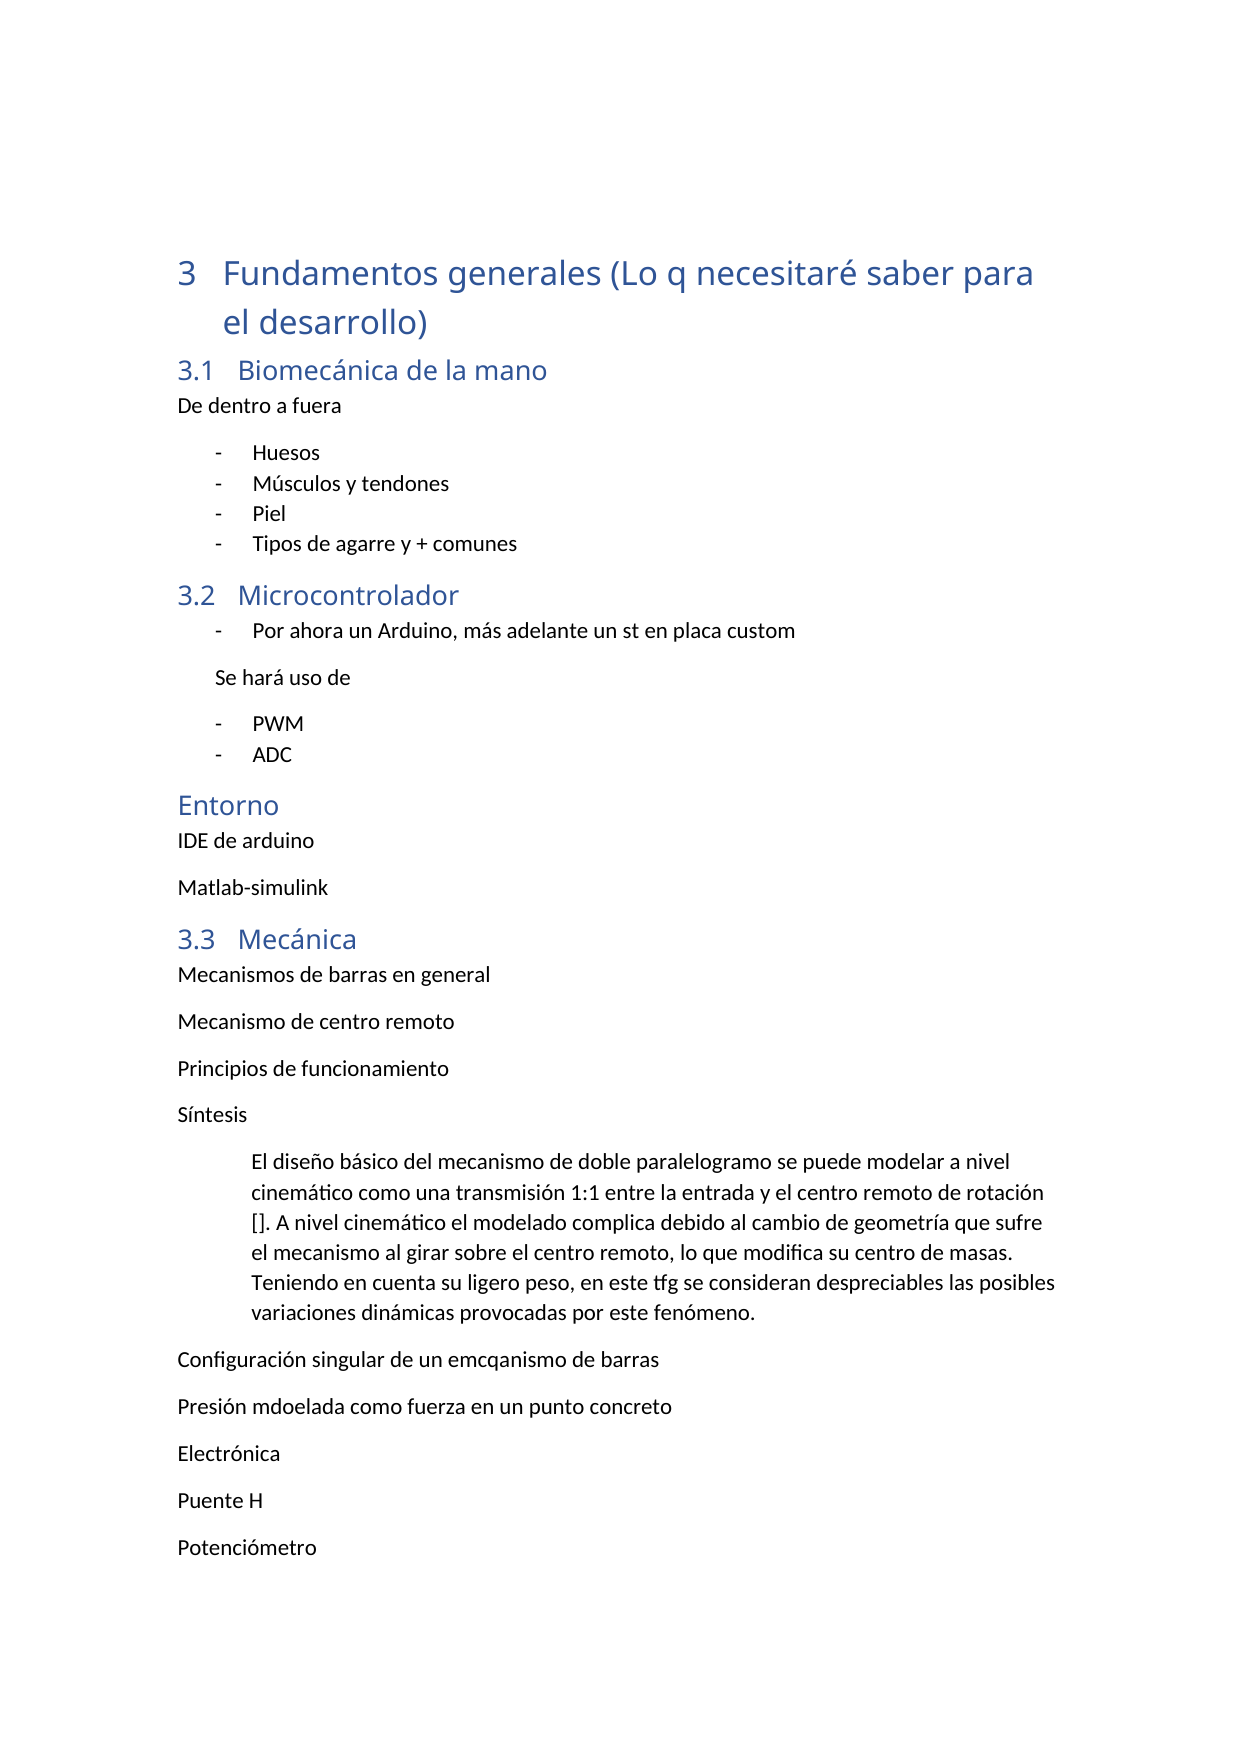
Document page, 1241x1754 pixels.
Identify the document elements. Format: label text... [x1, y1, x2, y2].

list PWM [215, 709, 1063, 737]
subtitle Microcontrolador [177, 576, 1063, 613]
text Mecanismos de barras en general [177, 960, 1063, 988]
text Electrónica [177, 1439, 1063, 1467]
list ADC [215, 740, 1063, 768]
text Potenciómetro [177, 1533, 1063, 1561]
text Síntesis [177, 1101, 1063, 1128]
text Mecanismo de centro remoto [177, 1007, 1063, 1035]
subtitle Fundamentos generales (Lo q necesitaré saber para el desarrollo) [177, 250, 1063, 344]
text IDE de arduino [177, 826, 1063, 854]
text Matlab-simulink [177, 873, 1063, 901]
subtitle Entorno [177, 787, 1063, 823]
text De dentro a fuera [177, 392, 1063, 419]
text Configuración singular de un emcqanismo de barras [177, 1345, 1063, 1373]
text El diseño básico del mecanismo de doble paralelogramo se puede modelar a nivel cinemático como una transmisión 1:1 entre la entrada y el centro remoto de rotación []. A nivel cinemático el modelado complica debido al cambio de geometría que sufre el mecanismo al girar sobre el centro remoto, lo que modifica su centro de masas. Teniendo en cuenta su ligero peso, en este tfg se consideran despreciables las posibles variaciones dinámicas provocadas por este fenómeno. [251, 1147, 1063, 1326]
text Se hará uso de [215, 663, 1063, 691]
subtitle Mecánica [177, 920, 1063, 957]
list Músculos y tendones [215, 469, 1063, 497]
text Principios de funcionamiento [177, 1054, 1063, 1082]
list Por ahora un Arduino, más adelante un st en placa custom [215, 616, 1063, 644]
text Presión mdoelada como fuerza en un punto concreto [177, 1392, 1063, 1420]
list Piel [215, 499, 1063, 527]
list Tipos de agarre y + comunes [215, 529, 1063, 557]
text Puente H [177, 1486, 1063, 1514]
subtitle Biomecánica de la mano [177, 352, 1063, 389]
list Huesos [215, 438, 1063, 466]
